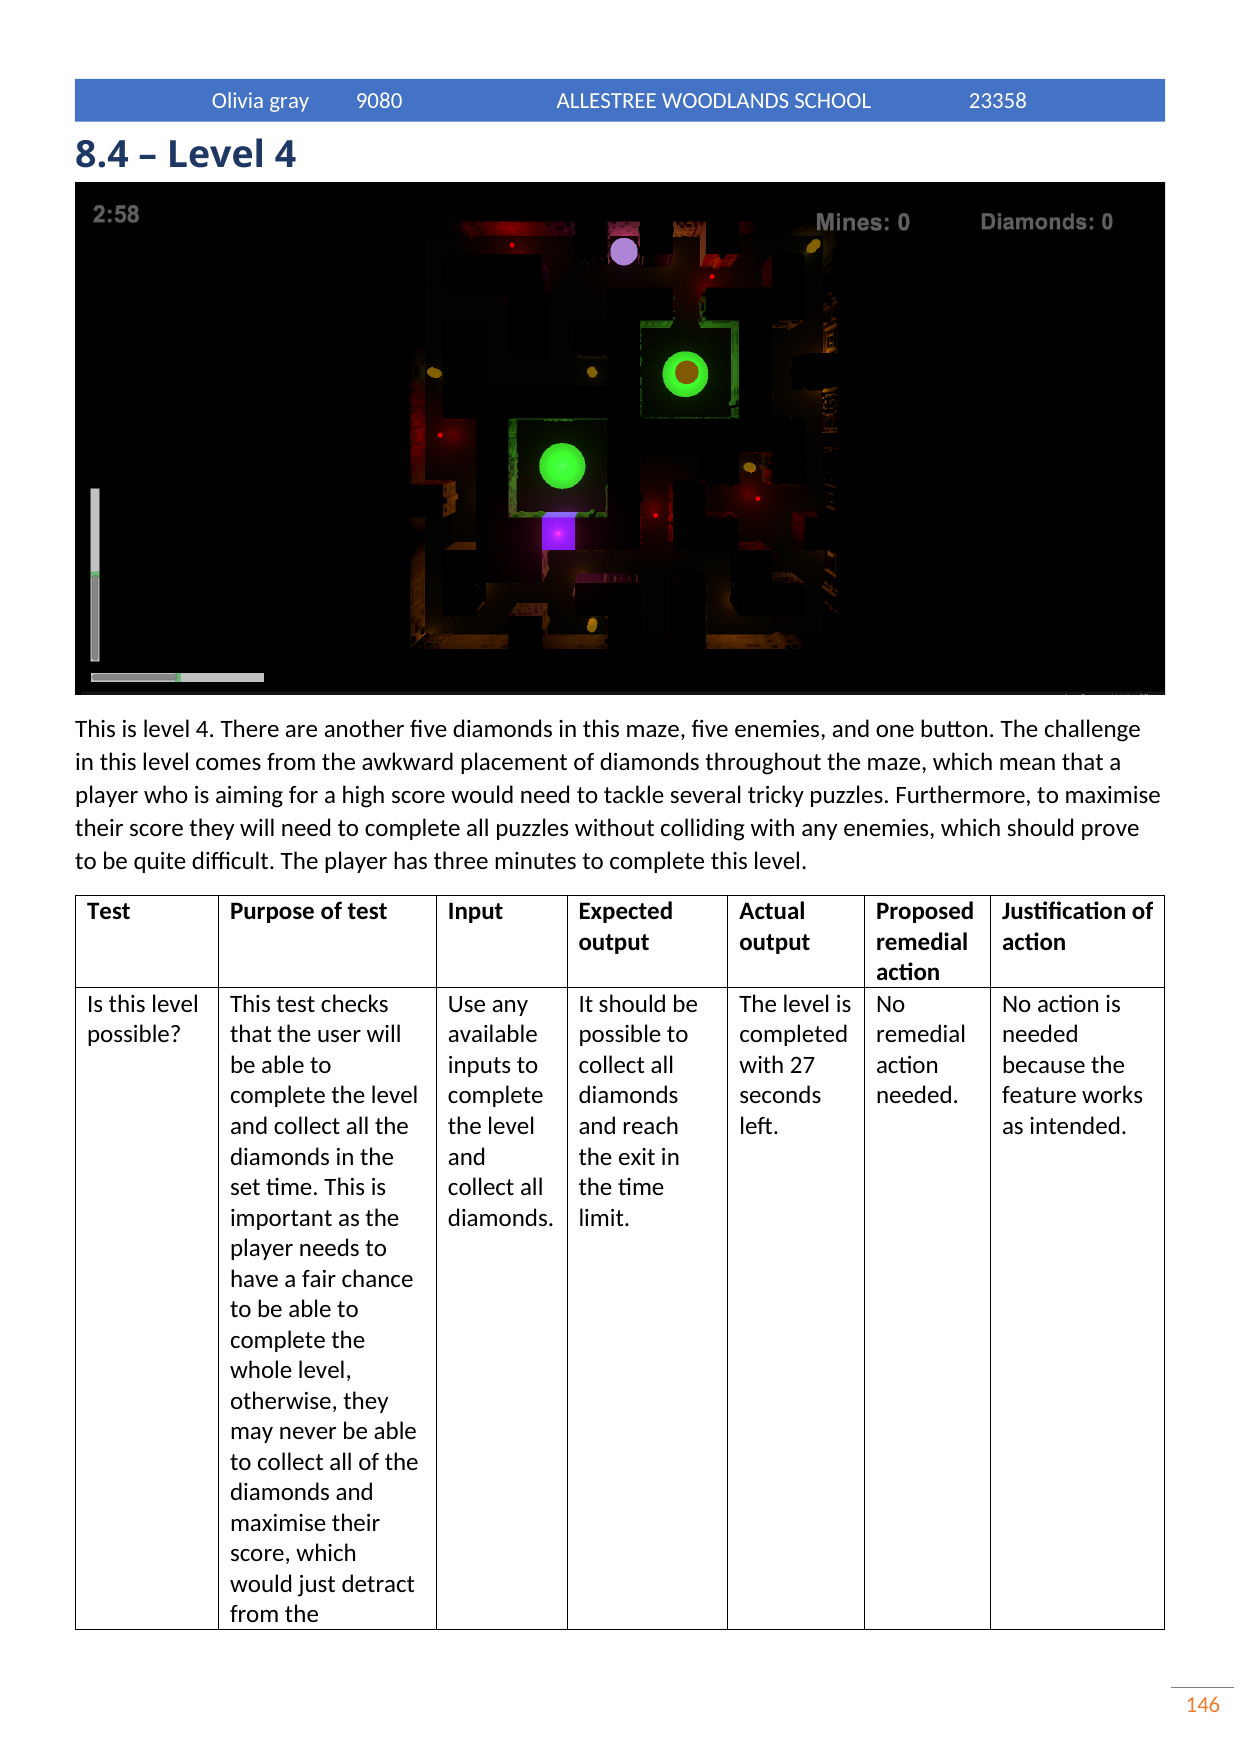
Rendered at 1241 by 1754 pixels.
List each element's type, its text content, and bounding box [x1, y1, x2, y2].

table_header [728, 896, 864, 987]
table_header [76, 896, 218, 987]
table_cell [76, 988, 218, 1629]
picture [75, 182, 1166, 695]
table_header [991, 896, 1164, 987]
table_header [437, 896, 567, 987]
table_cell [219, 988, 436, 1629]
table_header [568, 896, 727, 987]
text This is level 4. There are another five diamonds in this maze, five enemies, and one button. The challenge in this level comes from the awkward placement of diamonds throughout the maze, which mean that a player who is aiming for a high score would need to tackle several tricky puzzles. Furthermore, to maximise their score they will need to complete all puzzles without colliding with any enemies, which should prove to be quite difficult. The player has three minutes to complete this level. [75, 713, 1165, 875]
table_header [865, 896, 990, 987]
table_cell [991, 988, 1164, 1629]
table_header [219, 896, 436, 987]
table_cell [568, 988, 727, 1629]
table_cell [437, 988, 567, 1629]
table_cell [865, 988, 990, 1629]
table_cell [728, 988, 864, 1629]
subtitle 8.4 – Level 4 [75, 122, 1165, 178]
